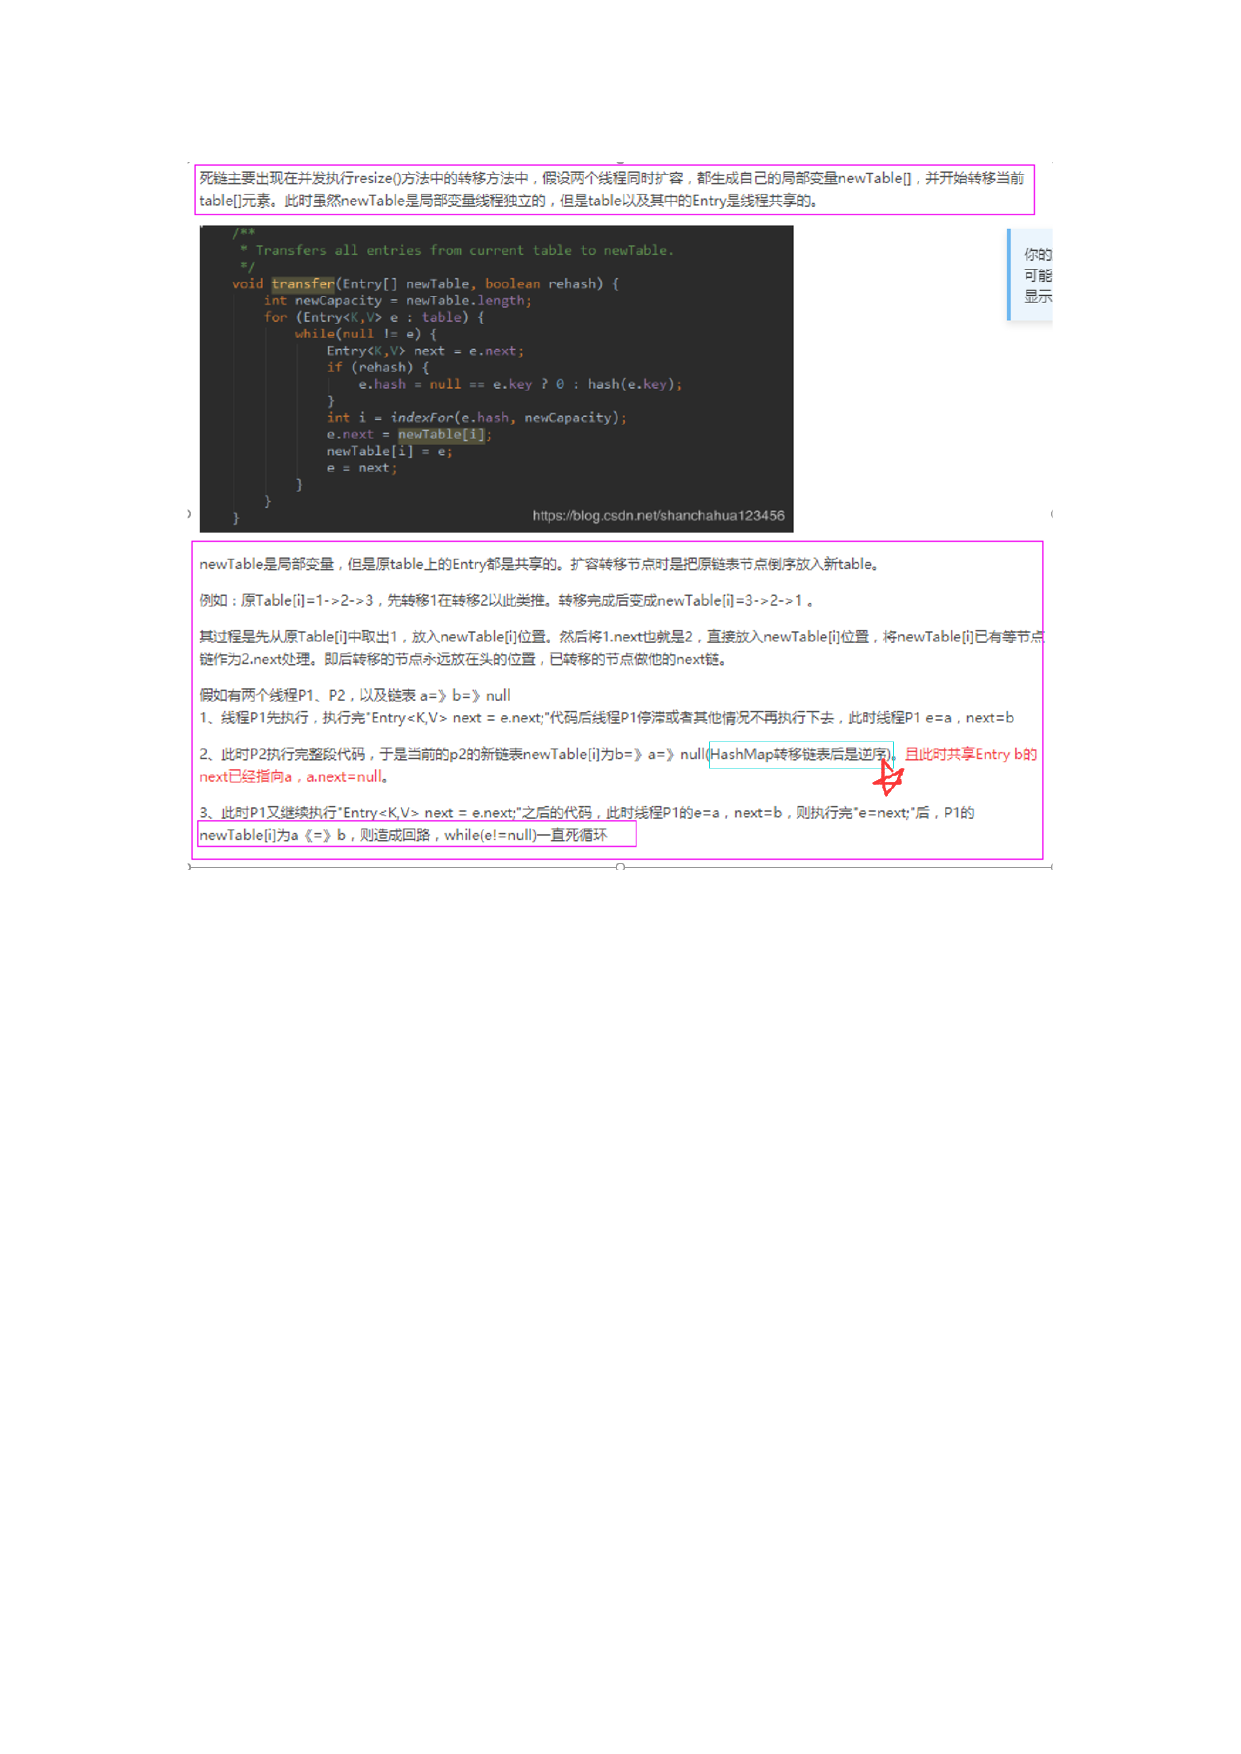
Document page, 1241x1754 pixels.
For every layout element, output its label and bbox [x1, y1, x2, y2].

picture [187, 162, 1053, 870]
